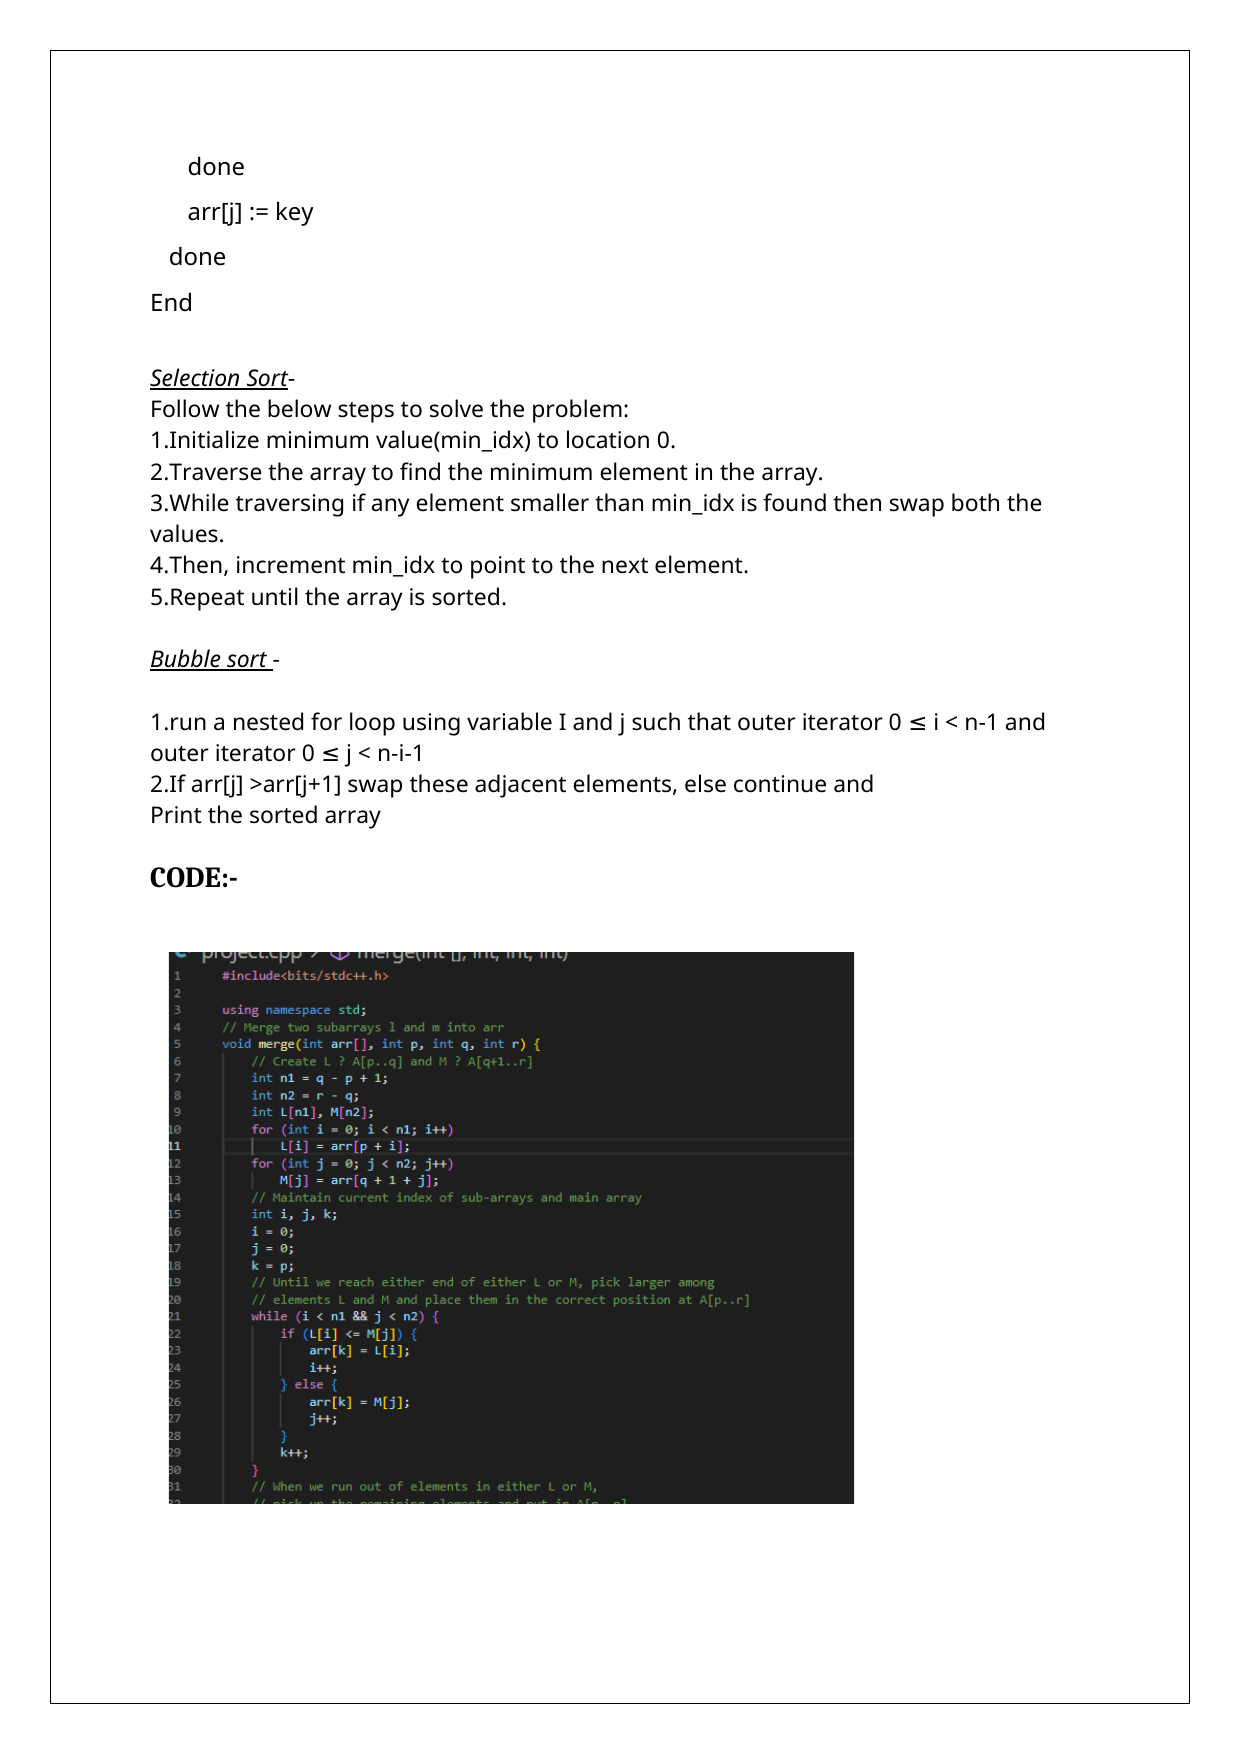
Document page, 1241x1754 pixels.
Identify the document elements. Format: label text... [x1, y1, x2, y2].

text 2.Traverse the array to find the minimum element in the array. [150, 455, 1090, 487]
text done [150, 240, 1090, 273]
text Print the sorted array [150, 799, 1090, 830]
text done [150, 150, 1090, 183]
text 2.If arr[j] >arr[j+1] swap these adjacent elements, else continue and [150, 768, 1090, 799]
text arr[j] := key [150, 195, 1090, 228]
text 5.Repeat until the array is sorted. [150, 580, 1090, 612]
text End [150, 285, 1090, 318]
text 3.While traversing if any element smaller than min_idx is found then swap both the values. [150, 487, 1090, 549]
text Follow the below steps to solve the problem: [150, 393, 1090, 424]
text 1.run a nested for loop using variable I and j such that outer iterator 0 ≤ i < n-1 and outer iterator 0 ≤ j < n-i-1 [150, 705, 1090, 768]
text Bubble sort - [150, 643, 1090, 674]
text Selection Sort- [150, 362, 1090, 393]
text 1.Initialize minimum value(min_idx) to location 0. [150, 424, 1090, 455]
text CODE:- [150, 862, 1090, 895]
text 4.Then, increment min_idx to point to the next element. [150, 549, 1090, 580]
